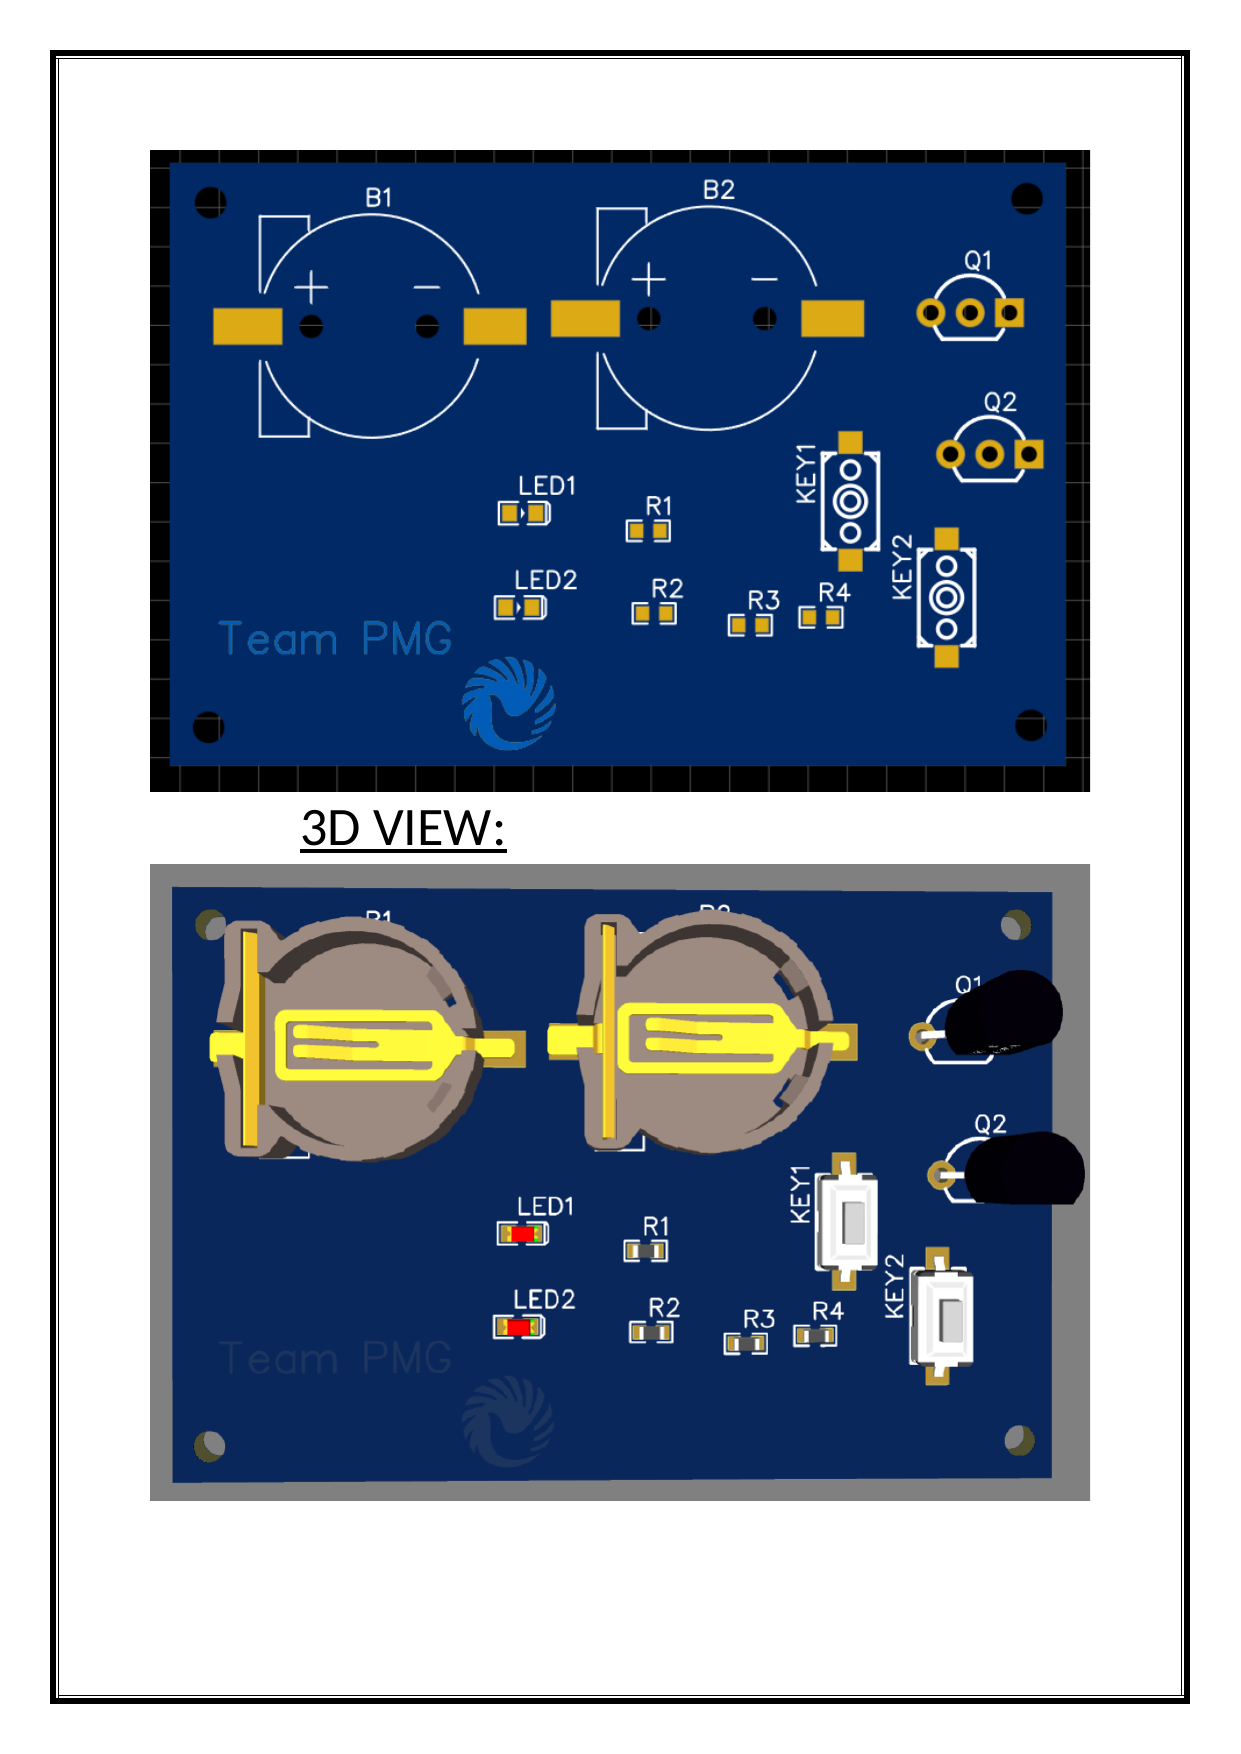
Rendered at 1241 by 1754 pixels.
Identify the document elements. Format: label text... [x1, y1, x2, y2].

picture [150, 150, 1091, 792]
list 3D VIEW: [300, 793, 1090, 859]
picture [150, 864, 1091, 1501]
